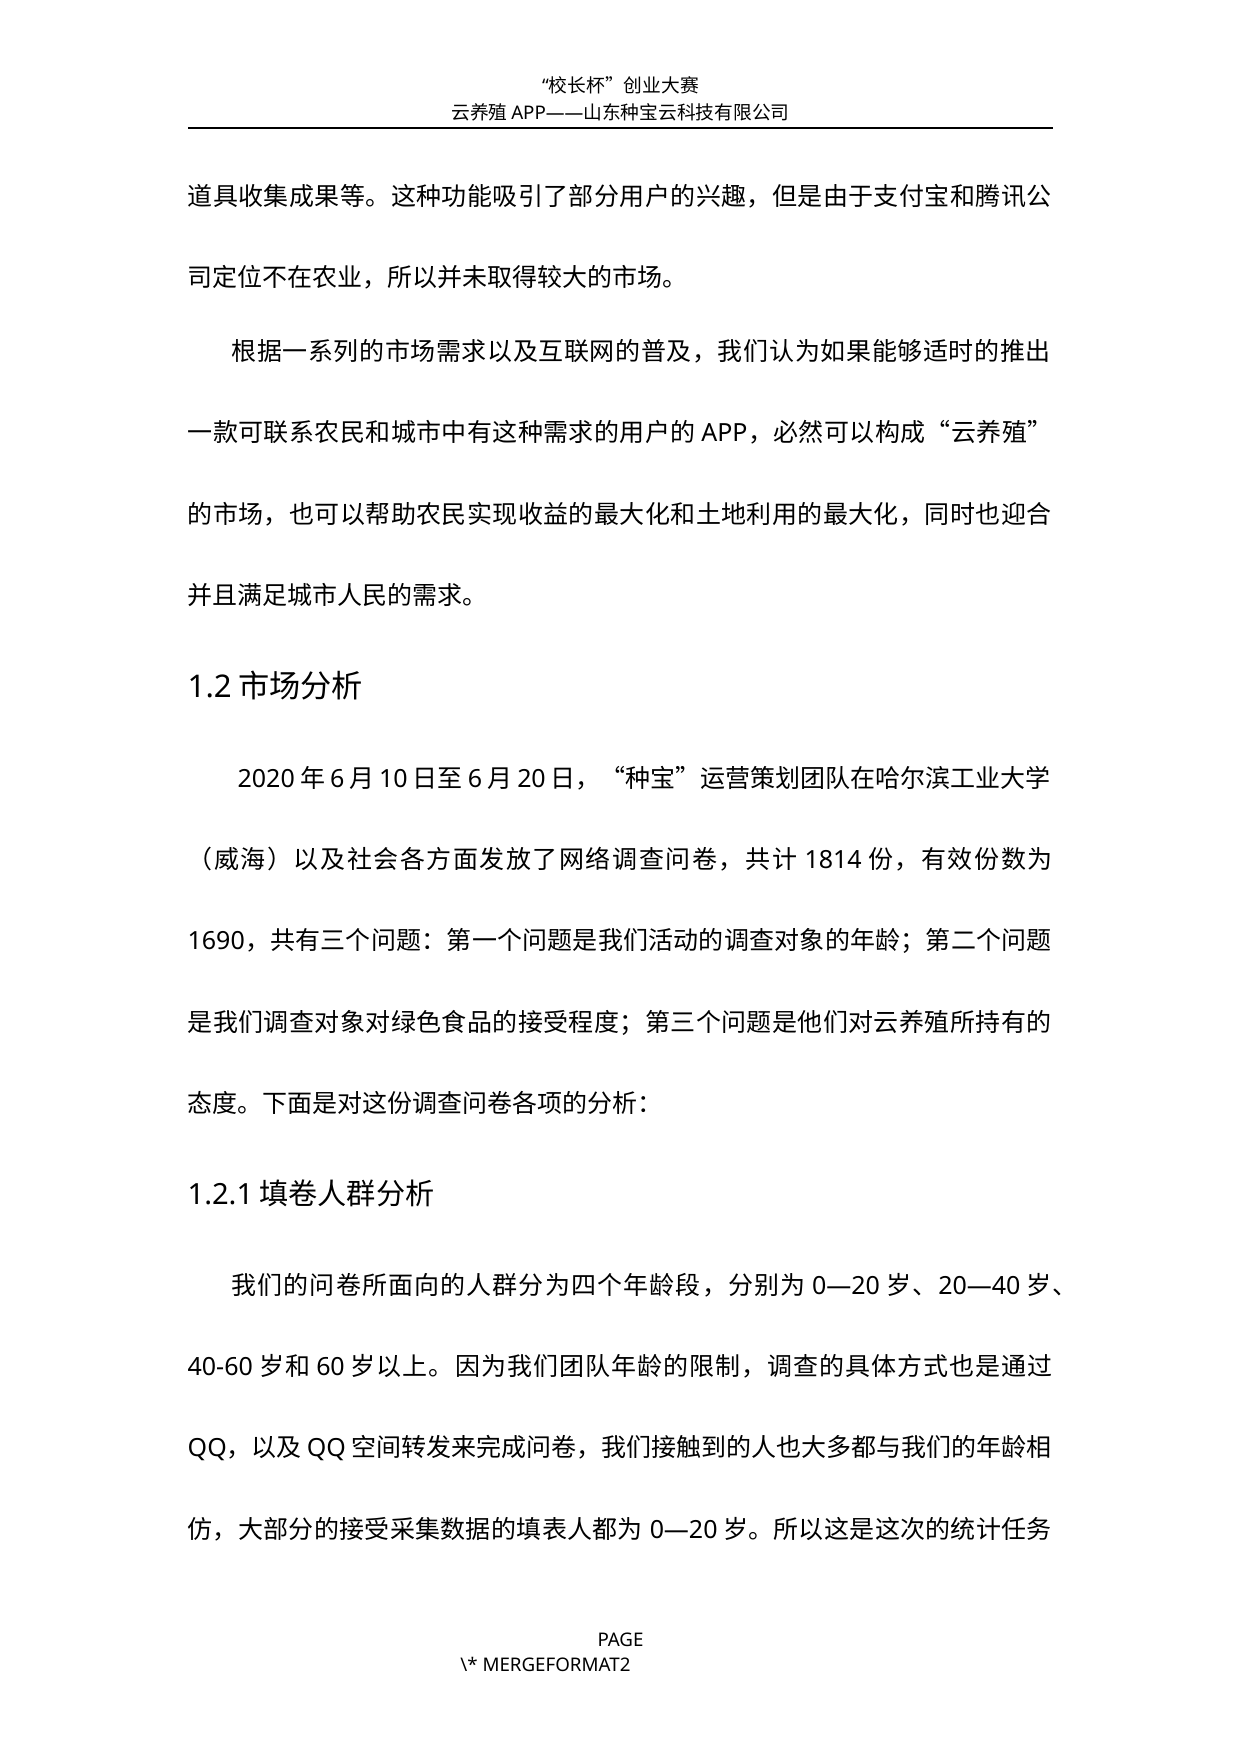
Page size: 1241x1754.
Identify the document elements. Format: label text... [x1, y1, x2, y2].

text 1.2.1填卷人群分析 [187, 1159, 1053, 1224]
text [187, 1251, 1053, 1560]
text 2020年6月10日至6月20日，“种宝”运营策划团队在哈尔滨工业大学（威海）以及社会各方面发放了网络调查问卷，共计1814份，有效份数为 1690，共有三个问题：第一个问题是我们活动的调查对象的年龄；第二个问题是我们调查对象对绿色食品的接受程度；第三个问题是他们对云养殖所持有的态度。下面是对这份调查问卷各项的分析： [187, 744, 1053, 1134]
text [187, 162, 1053, 308]
text 1.2市场分析 [187, 651, 1053, 716]
text 根据一系列的市场需求以及互联网的普及，我们认为如果能够适时的推出一款可联系农民和城市中有这种需求的用户的APP，必然可以构成“云养殖”的市场，也可以帮助农民实现收益的最大化和土地利用的最大化，同时也迎合并且满足城市人民的需求。 [187, 317, 1053, 626]
